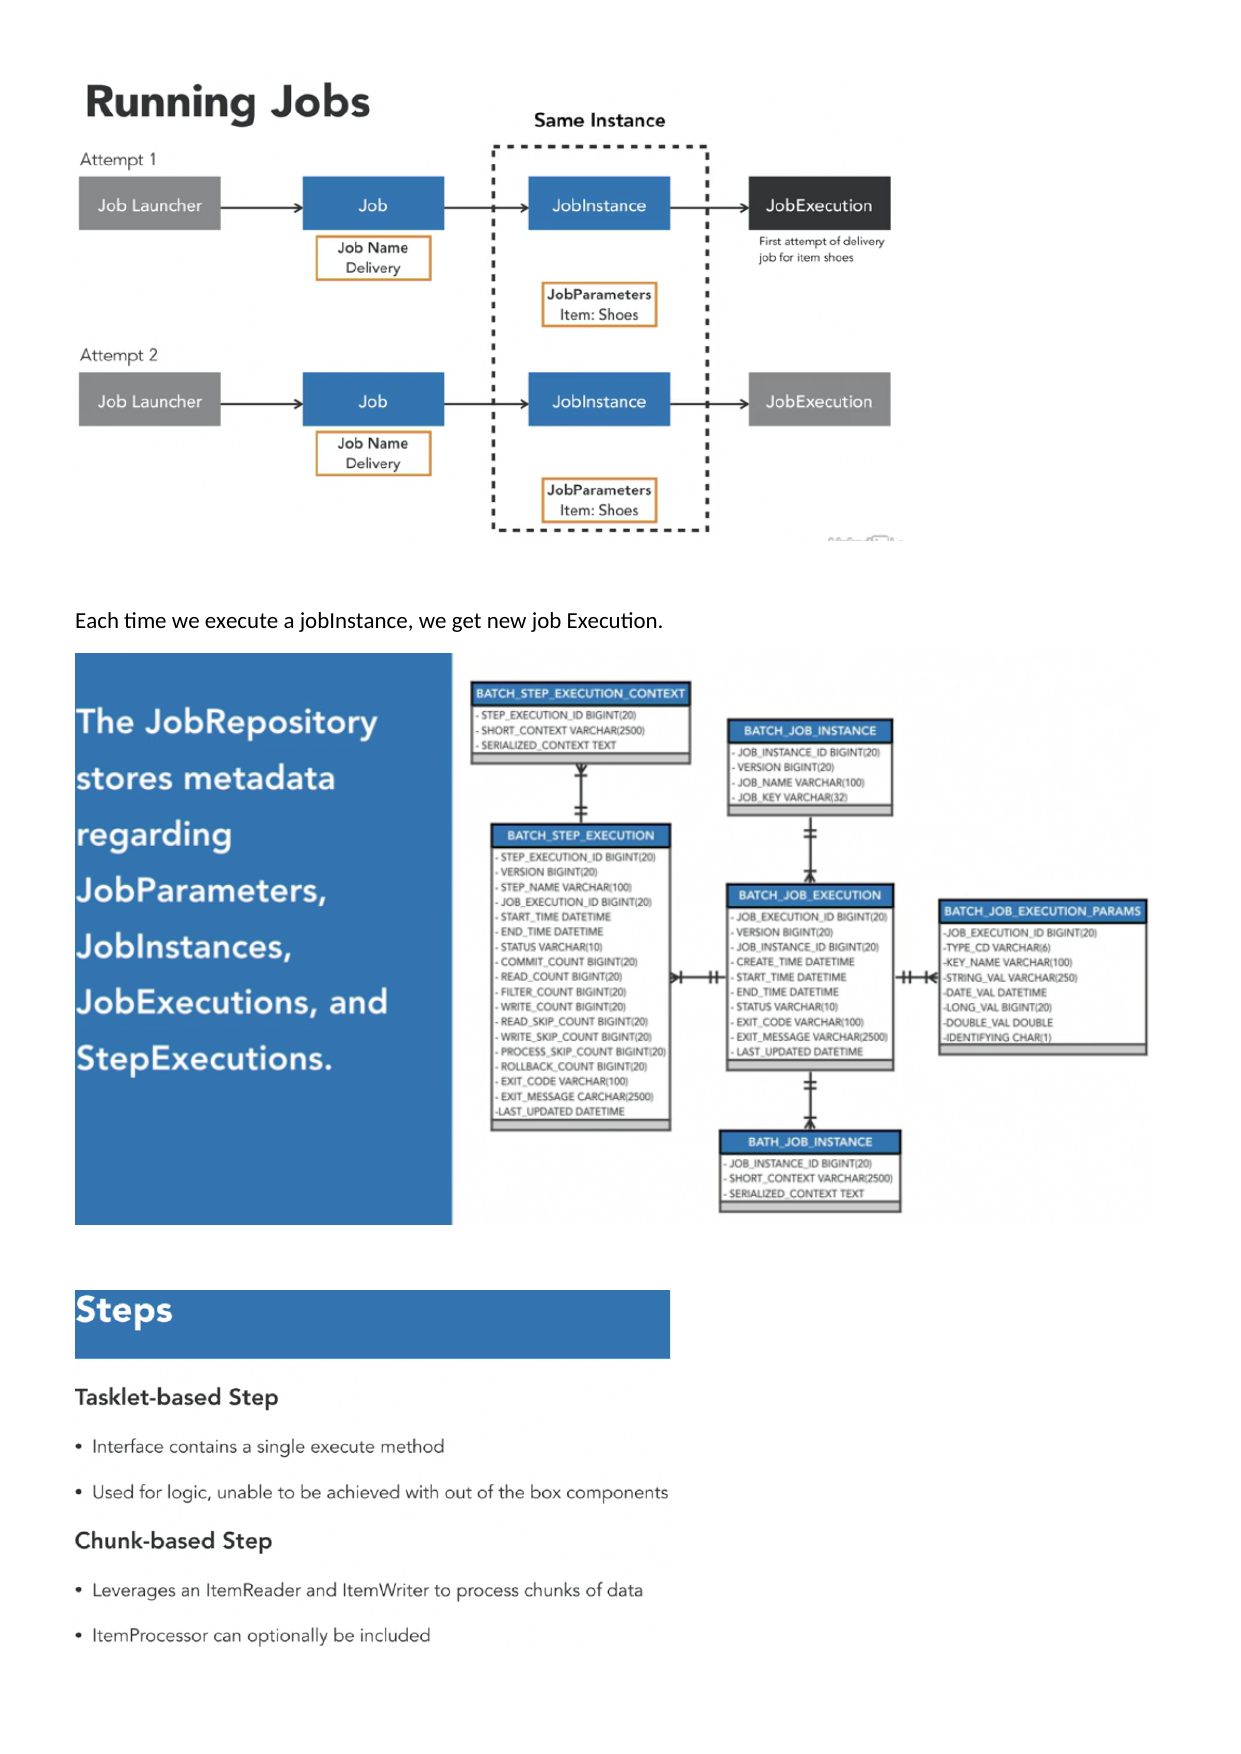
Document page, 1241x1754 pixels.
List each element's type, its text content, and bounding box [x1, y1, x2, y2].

picture [75, 75, 904, 541]
picture [75, 1290, 671, 1649]
picture [75, 653, 1155, 1225]
text Each time we execute a jobInstance, we get new job Execution. [75, 607, 1165, 635]
